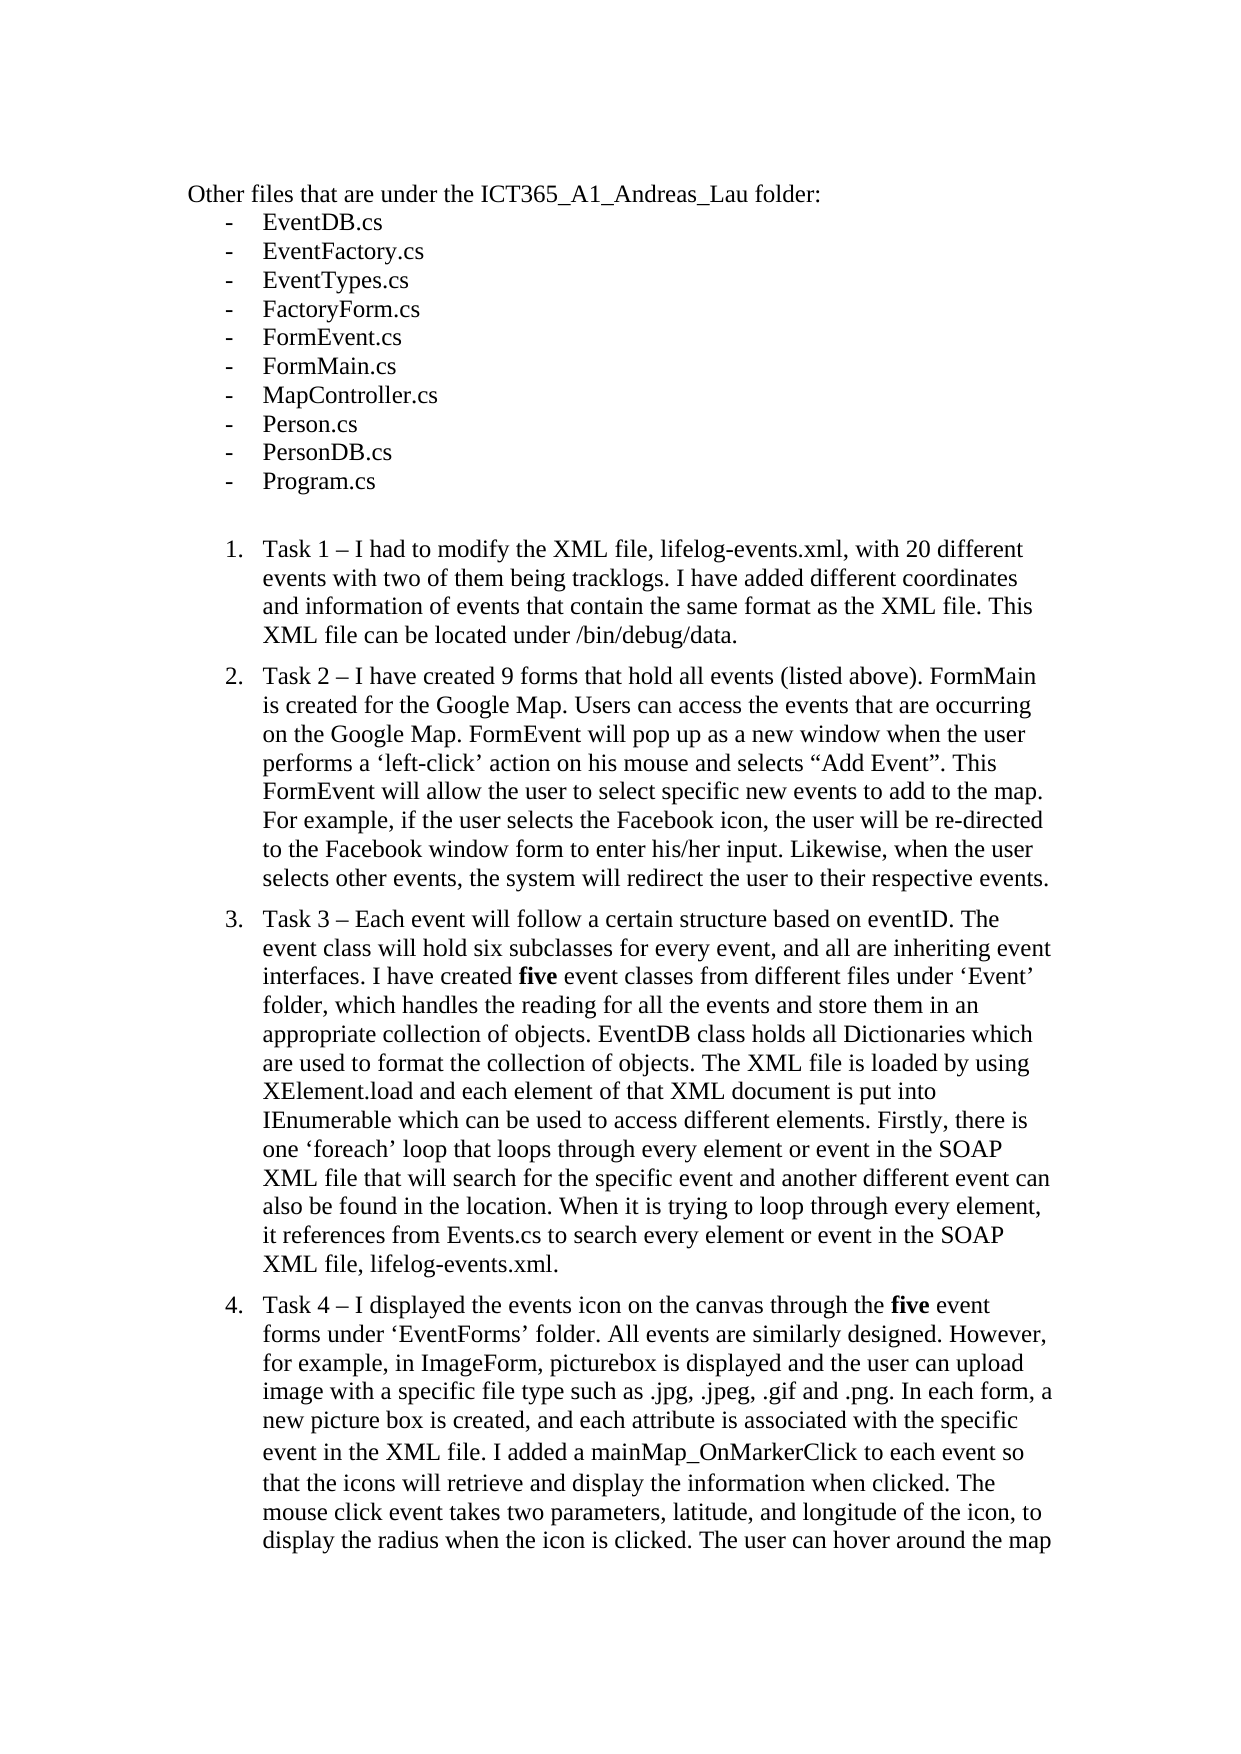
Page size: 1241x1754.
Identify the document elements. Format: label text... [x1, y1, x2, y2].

list Program.cs [225, 466, 1053, 495]
list MapController.cs [225, 380, 1053, 409]
list PersonDB.cs [225, 437, 1053, 466]
text Other files that are under the ICT365_A1_Andreas_Lau folder: [187, 179, 1053, 207]
list FactoryForm.cs [225, 294, 1053, 322]
list Task 3 – Each event will follow a certain structure based on eventID. The event class will hold six subclasses for every event, and all are inheriting event interfaces. I have created five event classes from different files under ‘Event’ folder, which handles the reading for all the events and store them in an appropriate collection of objects. EventDB class holds all Dictionaries which are used to format the collection of objects. The XML file is loaded by using XElement.load and each element of that XML document is put into IEnumerable which can be used to access different elements. Firstly, there is one ‘foreach’ loop that loops through every element or event in the SOAP XML file that will search for the specific event and another different event can also be found in the location. When it is trying to loop through every element, it references from Events.cs to search every element or event in the SOAP XML file, lifelog-events.xml. [225, 904, 1053, 1278]
list EventDB.cs [225, 207, 1053, 236]
list FormEvent.cs [225, 322, 1053, 351]
list Task 2 – I have created 9 forms that hold all events (listed above). FormMain is created for the Google Map. Users can access the events that are occurring on the Google Map. FormEvent will pop up as a new window when the user performs a ‘left-click’ action on his mouse and selects “Add Event”. This FormEvent will allow the user to select specific new events to add to the map. For example, if the user selects the Facebook icon, the user will be re-directed to the Facebook window form to enter his/her input. Likewise, when the user selects other events, the system will redirect the user to their respective events. [225, 661, 1053, 891]
list EventTypes.cs [225, 265, 1053, 294]
list Task 1 – I had to modify the XML file, lifelog-events.xml, with 20 different events with two of them being tracklogs. I have added different coordinates and information of events that contain the same format as the XML file. This XML file can be located under /bin/debug/data. [225, 534, 1053, 649]
list FormMain.cs [225, 351, 1053, 380]
list EventFactory.cs [225, 236, 1053, 265]
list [225, 1290, 1053, 1554]
list Person.cs [225, 409, 1053, 437]
